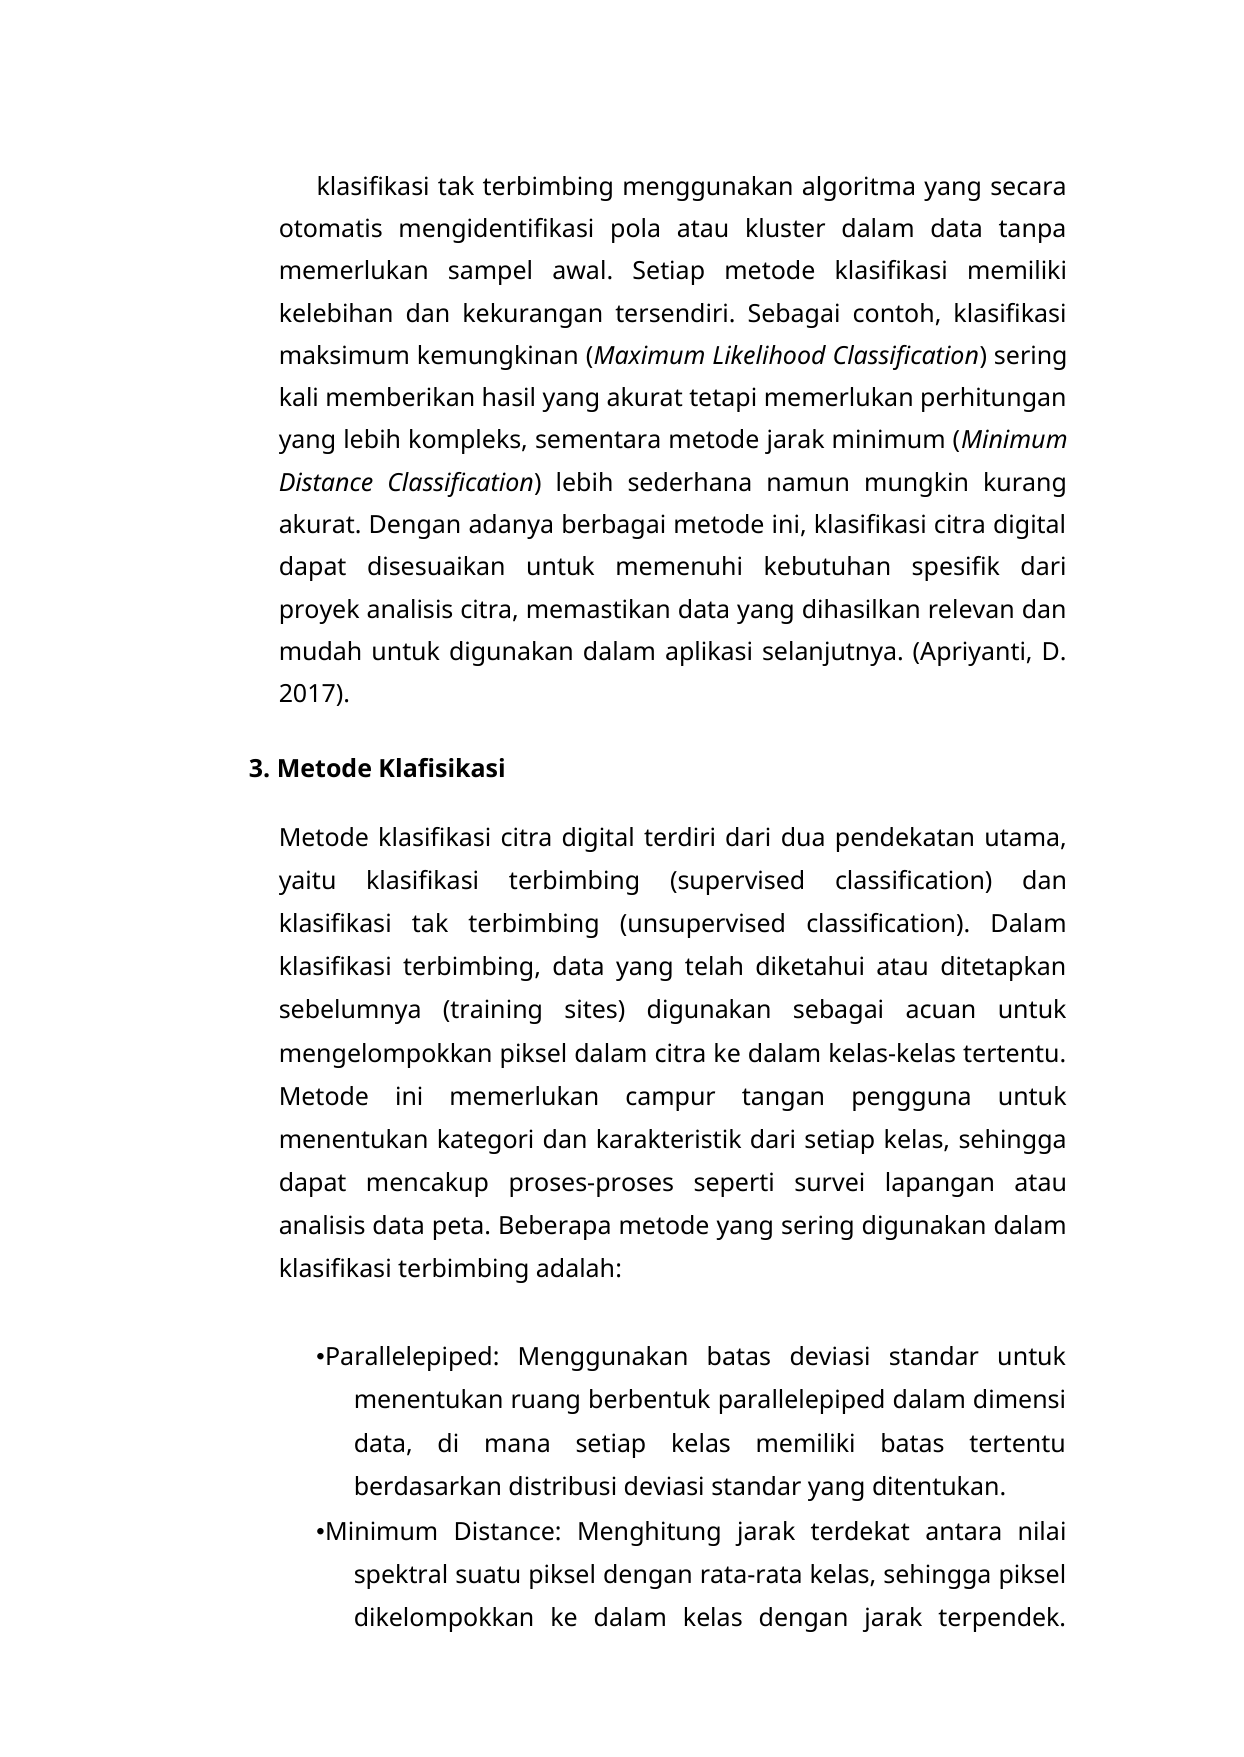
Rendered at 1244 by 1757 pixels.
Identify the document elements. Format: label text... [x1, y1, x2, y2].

text klasifikasi tak terbimbing menggunakan algoritma yang secara otomatis mengidentifikasi pola atau kluster dalam data tanpa memerlukan sampel awal. Setiap metode klasifikasi memiliki kelebihan dan kekurangan tersendiri. Sebagai contoh, klasifikasi maksimum kemungkinan (Maximum Likelihood Classification) sering kali memberikan hasil yang akurat tetapi memerlukan perhitungan yang lebih kompleks, sementara metode jarak minimum (Minimum Distance Classification) lebih sederhana namun mungkin kurang akurat. Dengan adanya berbagai metode ini, klasifikasi citra digital dapat disesuaikan untuk memenuhi kebutuhan spesifik dari proyek analisis citra, memastikan data yang dihasilkan relevan dan mudah untuk digunakan dalam aplikasi selanjutnya. (Apriyanti, D. 2017). [278, 161, 1067, 711]
text Metode klasifikasi citra digital terdiri dari dua pendekatan utama, yaitu klasifikasi terbimbing (supervised classification) dan klasifikasi tak terbimbing (unsupervised classification). Dalam klasifikasi terbimbing, data yang telah diketahui atau ditetapkan sebelumnya (training sites) digunakan sebagai acuan untuk mengelompokkan piksel dalam citra ke dalam kelas-kelas tertentu. Metode ini memerlukan campur tangan pengguna untuk menentukan kategori dan karakteristik dari setiap kelas, sehingga dapat mencakup proses-proses seperti survei lapangan atau analisis data peta. Beberapa metode yang sering digunakan dalam klasifikasi terbimbing adalah: [278, 812, 1067, 1286]
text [316, 1506, 1067, 1635]
text 3. Metode Klafisikasi [249, 750, 1094, 785]
text •Parallelepiped: Menggunakan batas deviasi standar untuk menentukan ruang berbentuk parallelepiped dalam dimensi data, di mana setiap kelas memiliki batas tertentu berdasarkan distribusi deviasi standar yang ditentukan. [316, 1331, 1067, 1504]
